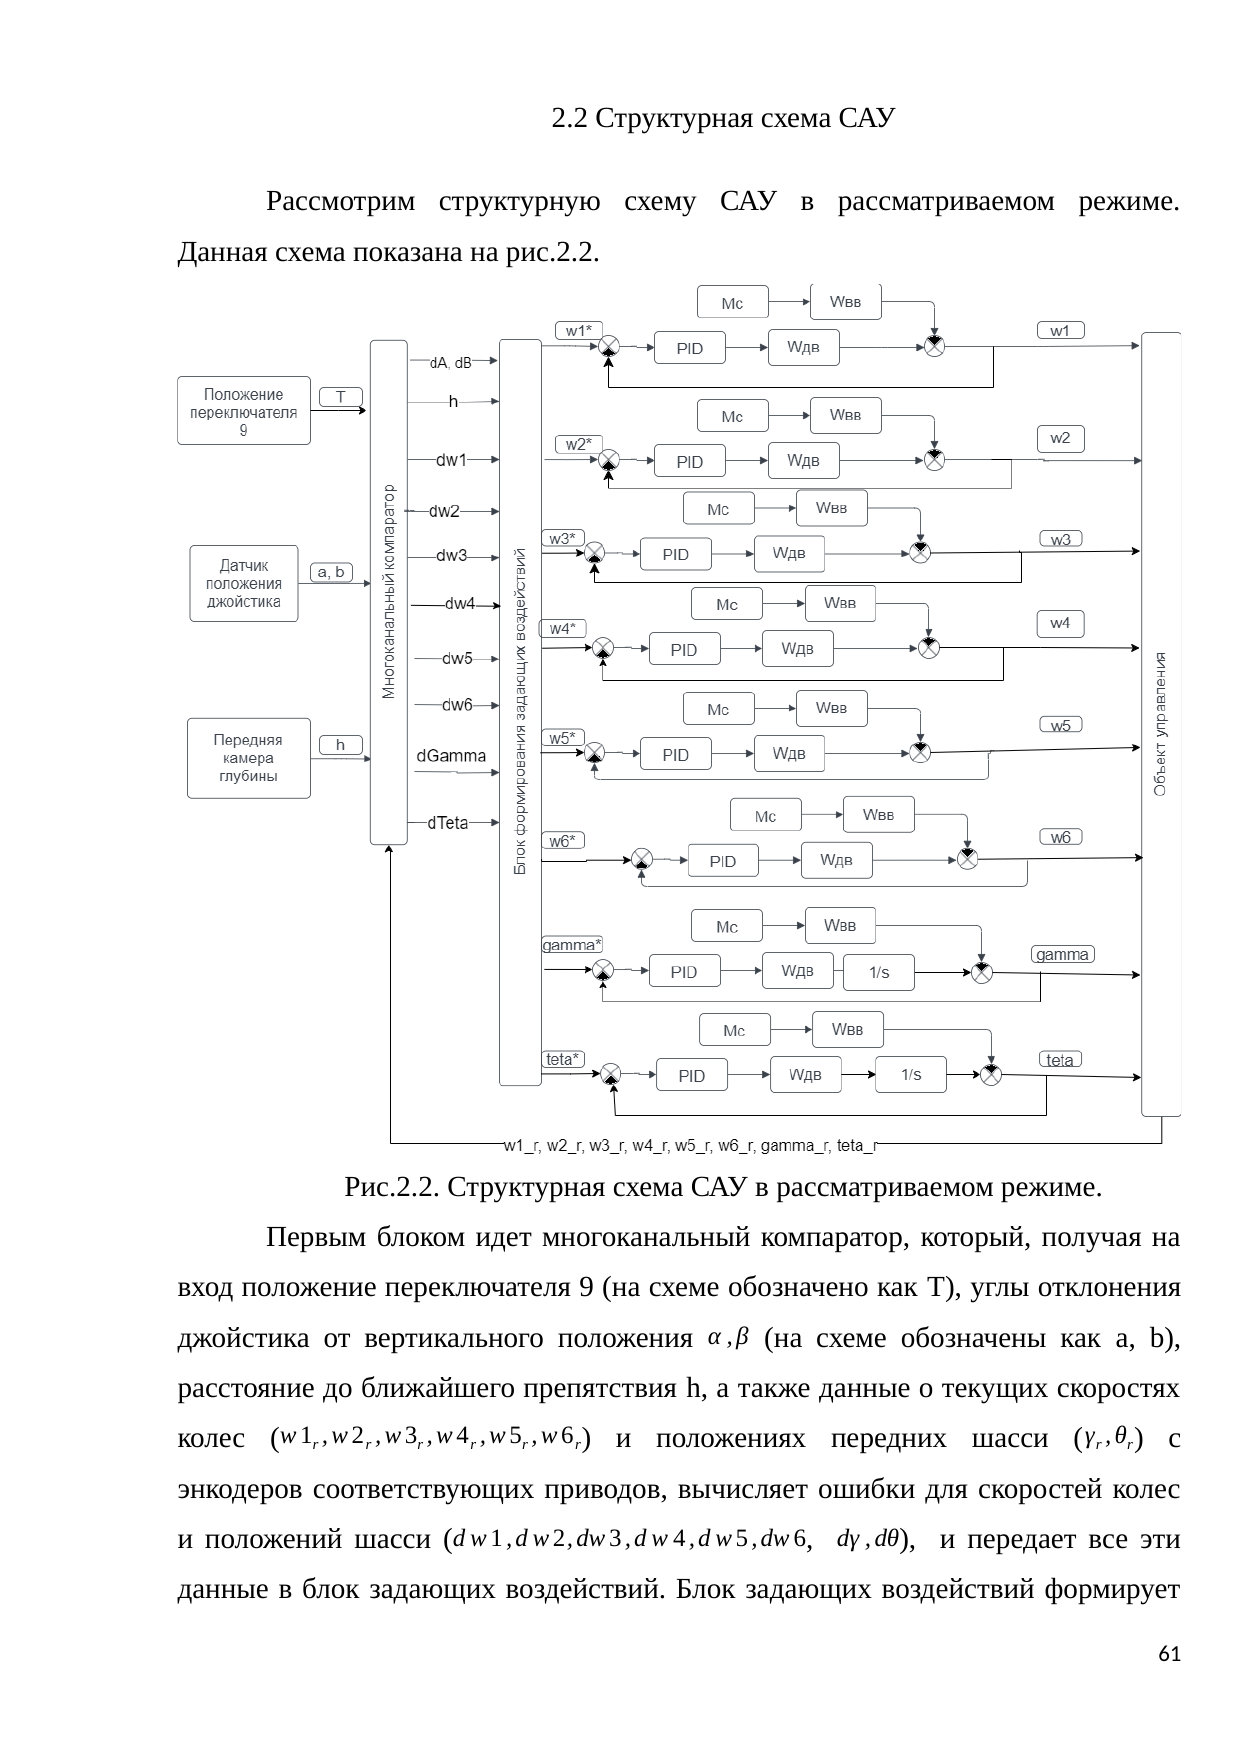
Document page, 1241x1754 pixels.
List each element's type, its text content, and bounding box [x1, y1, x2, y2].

picture [177, 284, 1182, 1155]
subtitle 2.2 Структурная схема САУ [177, 100, 1181, 134]
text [177, 1219, 1181, 1605]
text Рассмотрим структурную схему САУ в рассматриваемом режиме. Данная схема показана на рис.2.2. [177, 183, 1181, 267]
text Рис.2.2. Структурная схема САУ в рассматриваемом режиме. [177, 1169, 1181, 1202]
